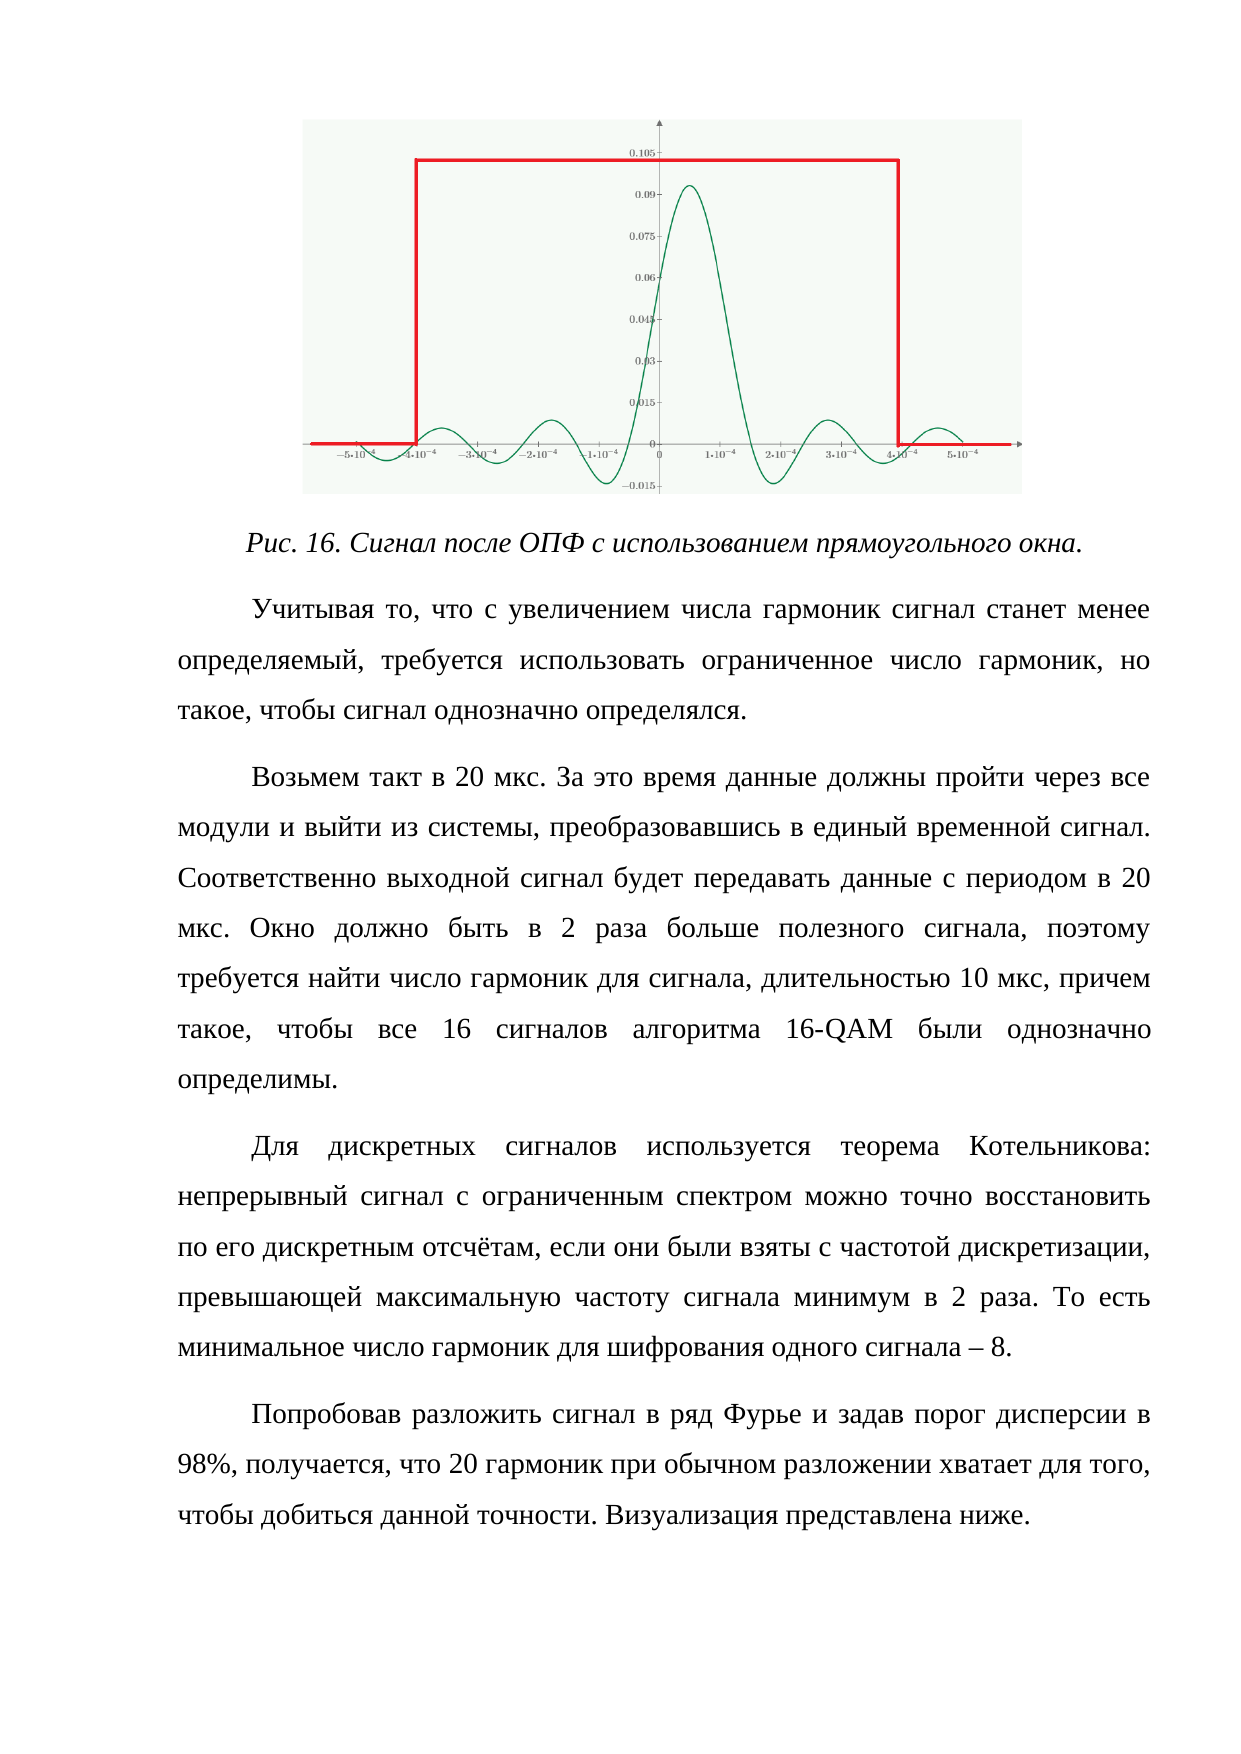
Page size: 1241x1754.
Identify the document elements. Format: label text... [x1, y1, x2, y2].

text Учитывая то, что с увеличением числа гармоник сигнал станет менее определяемый, требуется использовать ограниченное число гармоник, но такое, чтобы сигнал однозначно определялся. [177, 592, 1152, 726]
text Возьмем такт в 20 мкс. За это время данные должны пройти через все модули и выйти из системы, преобразовавшись в единый временной сигнал. Соответственно выходной сигнал будет передавать данные с периодом в 20 мкс. Окно должно быть в 2 раза больше полезного сигнала, поэтому требуется найти число гармоник для сигнала, длительностью 10 мкс, причем такое, чтобы все 16 сигналов алгоритма 16-QAM были однозначно определимы. [177, 759, 1152, 1095]
text Попробовав разложить сигнал в ряд Фурье и задав порог дисперсии в 98%, получается, что 20 гармоник при обычном разложении хватает для того, чтобы добиться данной точности. Визуализация представлена ниже. [177, 1396, 1152, 1531]
text Для дискретных сигналов используется теорема Котельникова: непрерывный сигнал с ограниченным спектром можно точно восстановить по его дискретным отсчётам, если они были взяты с частотой дискретизации, превышающей максимальную частоту сигнала минимум в 2 раза. То есть минимальное число гармоник для шифрования одного сигнала – 8. [177, 1128, 1152, 1363]
text Рис. 16. Сигнал после ОПФ с использованием прямоугольного окна. [177, 525, 1152, 558]
picture [302, 118, 1027, 494]
